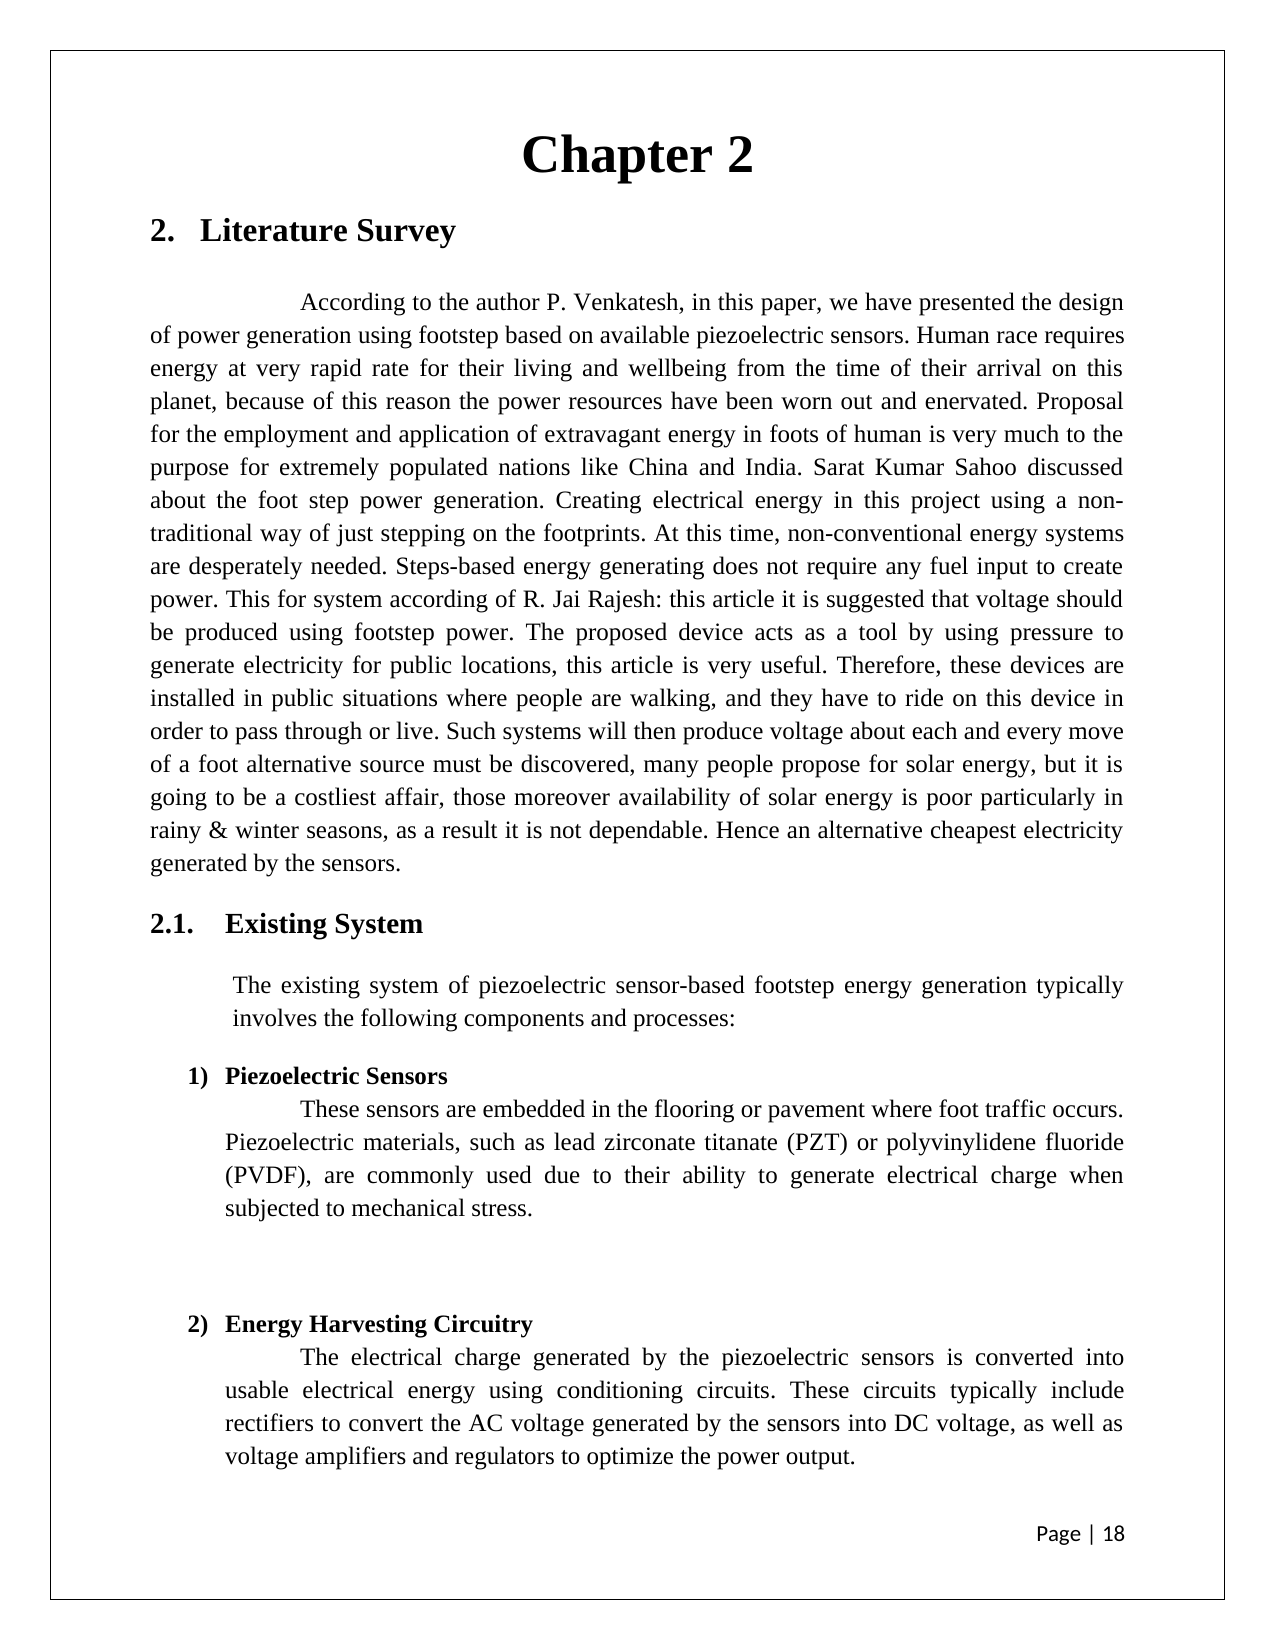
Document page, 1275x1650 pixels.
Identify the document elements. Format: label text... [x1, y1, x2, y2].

list Existing System [150, 907, 1125, 940]
text These sensors are embedded in the flooring or pavement where foot traffic occurs. Piezoelectric materials, such as lead zirconate titanate (PZT) or polyvinylidene fluoride (PVDF), are commonly used due to their ability to generate electrical charge when subjected to mechanical stress. [225, 1094, 1125, 1222]
text The electrical charge generated by the piezoelectric sensors is converted into usable electrical energy using conditioning circuits. These circuits typically include rectifiers to convert the AC voltage generated by the sensors into DC voltage, as well as voltage amplifiers and regulators to optimize the power output. [225, 1342, 1125, 1470]
text Chapter 2 [150, 122, 1125, 184]
list Literature Survey [150, 210, 1125, 248]
list Energy Harvesting Circuitry [187, 1309, 1125, 1338]
text According to the author P. Venkatesh, in this paper, we have presented the design of power generation using footstep based on available piezoelectric sensors. Human race requires energy at very rapid rate for their living and wellbeing from the time of their arrival on this planet, because of this reason the power resources have been worn out and enervated. Proposal for the employment and application of extravagant energy in foots of human is very much to the purpose for extremely populated nations like China and India. Sarat Kumar Sahoo discussed about the foot step power generation. Creating electrical energy in this project using a non-traditional way of just stepping on the footprints. At this time, non-conventional energy systems are desperately needed. Steps-based energy generating does not require any fuel input to create power. This for system according of R. Jai Rajesh: this article it is suggested that voltage should be produced using footstep power. The proposed device acts as a tool by using pressure to generate electricity for public locations, this article is very useful. Therefore, these devices are installed in public situations where people are walking, and they have to ride on this device in order to pass through or live. Such systems will then produce voltage about each and every move of a foot alternative source must be discovered, many people propose for solar energy, but it is going to be a costliest affair, those moreover availability of solar energy is poor particularly in rainy & winter seasons, as a result it is not dependable. Hence an alternative cheapest electricity generated by the sensors. [150, 287, 1125, 877]
text The existing system of piezoelectric sensor-based footstep energy generation typically involves the following components and processes: [232, 970, 1125, 1032]
list Piezoelectric Sensors [187, 1061, 1125, 1090]
